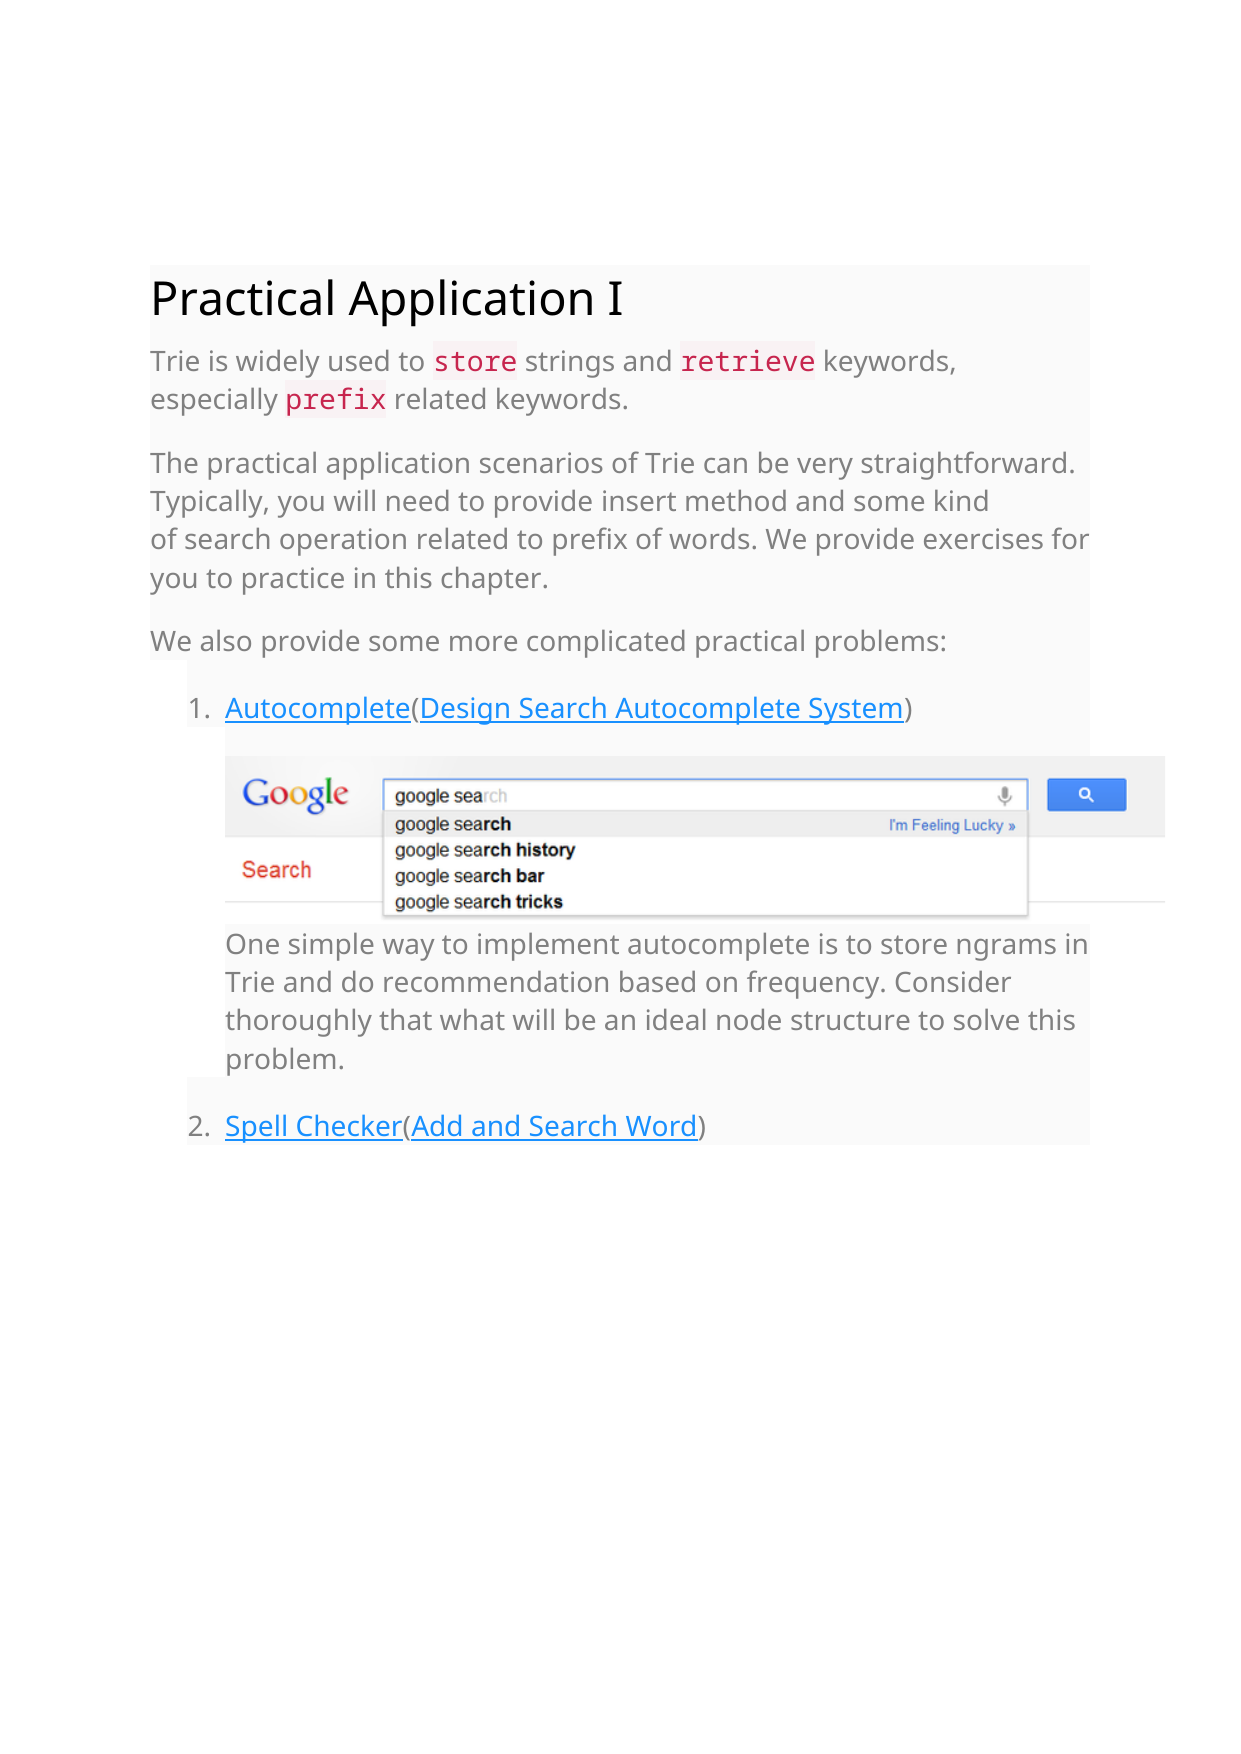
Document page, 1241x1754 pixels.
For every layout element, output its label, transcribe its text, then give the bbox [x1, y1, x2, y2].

text The practical application scenarios of Trie can be very straightforward. Typically, you will need to provide insert method and some kind of search operation related to prefix of words. We provide exercises for you to practice in this chapter. [150, 443, 1090, 596]
picture [225, 756, 1166, 924]
list Spell Checker(Add and Search Word) [187, 1106, 1090, 1145]
text One simple way to implement autocomplete is to store ngrams in Trie and do recommendation based on frequency. Consider thoroughly that what will be an ideal node structure to solve this problem. [225, 924, 1090, 1077]
list Autocomplete(Design Search Autocomplete System) [187, 689, 1090, 727]
text We also provide some more complicated practical problems: [150, 621, 1090, 660]
text Trie is widely used to store strings and retrieve keywords, especially prefix related keywords. [150, 341, 1090, 418]
subtitle Practical Application I [150, 265, 1090, 329]
